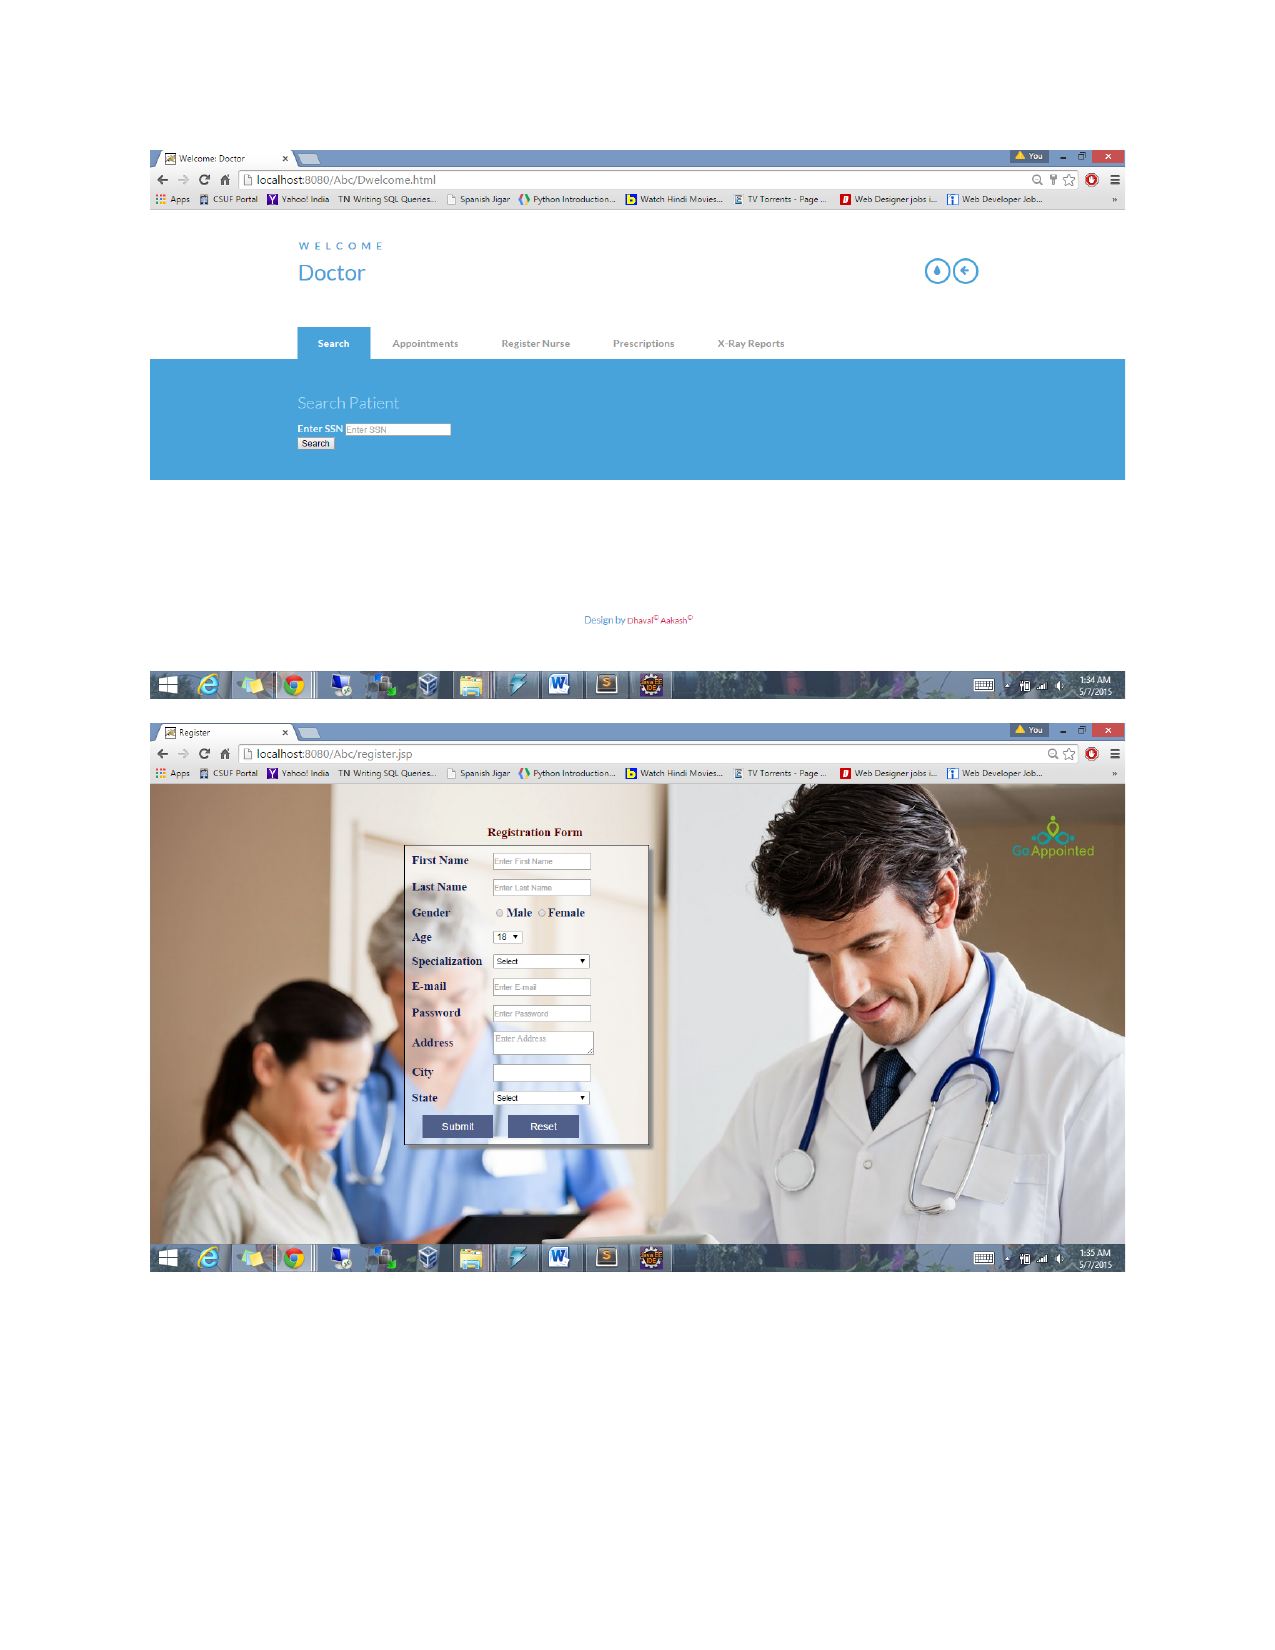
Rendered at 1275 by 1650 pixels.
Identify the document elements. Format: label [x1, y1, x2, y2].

picture [150, 150, 1125, 699]
picture [150, 723, 1125, 1272]
